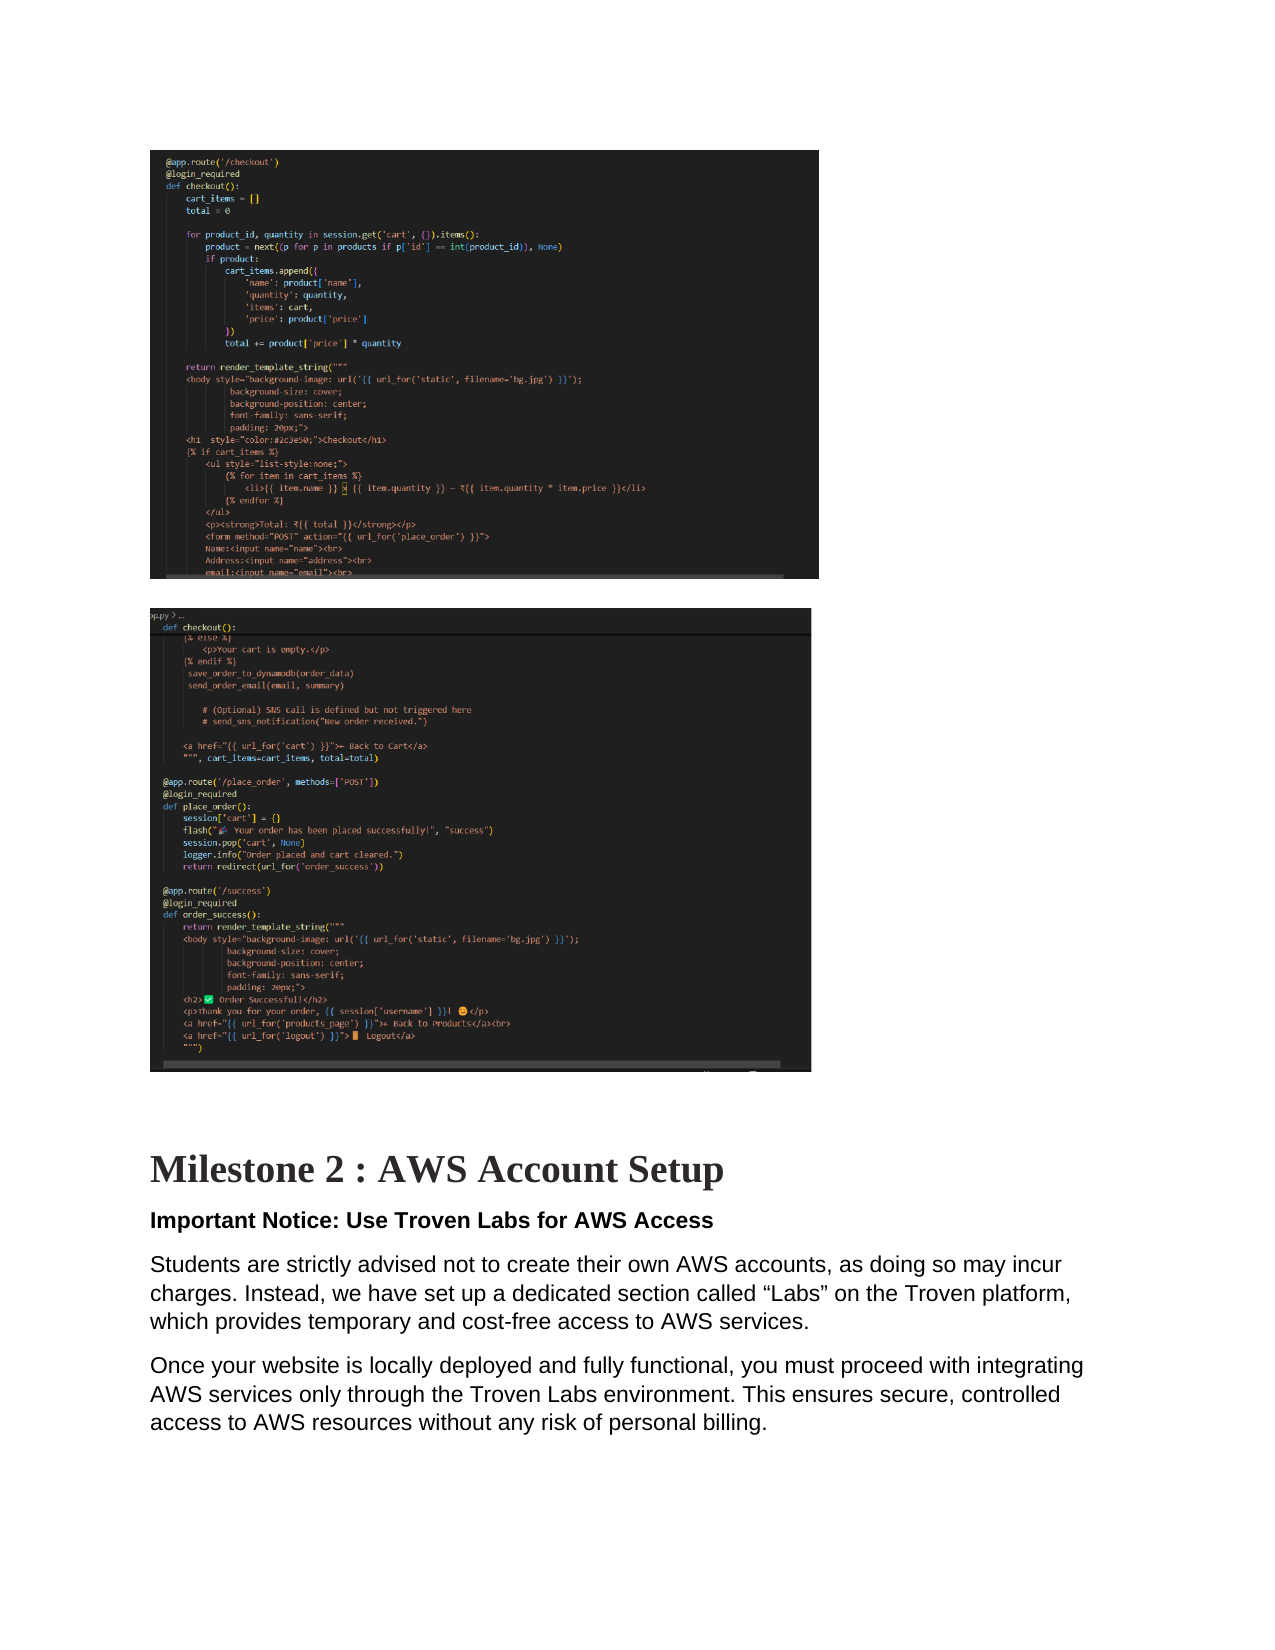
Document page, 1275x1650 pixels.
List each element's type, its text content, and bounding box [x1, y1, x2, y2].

picture [150, 150, 819, 579]
text Important Notice: Use Troven Labs for AWS Access [150, 1207, 1125, 1233]
text Students are strictly advised not to create their own AWS accounts, as doing so may incur charges. Instead, we have set up a dedicated section called “Labs” on the Troven platform, which provides temporary and cost-free access to AWS services. [150, 1251, 1125, 1334]
picture [150, 608, 812, 1072]
text Once your website is locally deployed and fully functional, you must proceed with integrating AWS services only through the Troven Labs environment. This ensures secure, controlled access to AWS resources without any risk of personal billing. [150, 1352, 1125, 1435]
subtitle Milestone 2 : AWS Account Setup [150, 1132, 1125, 1191]
